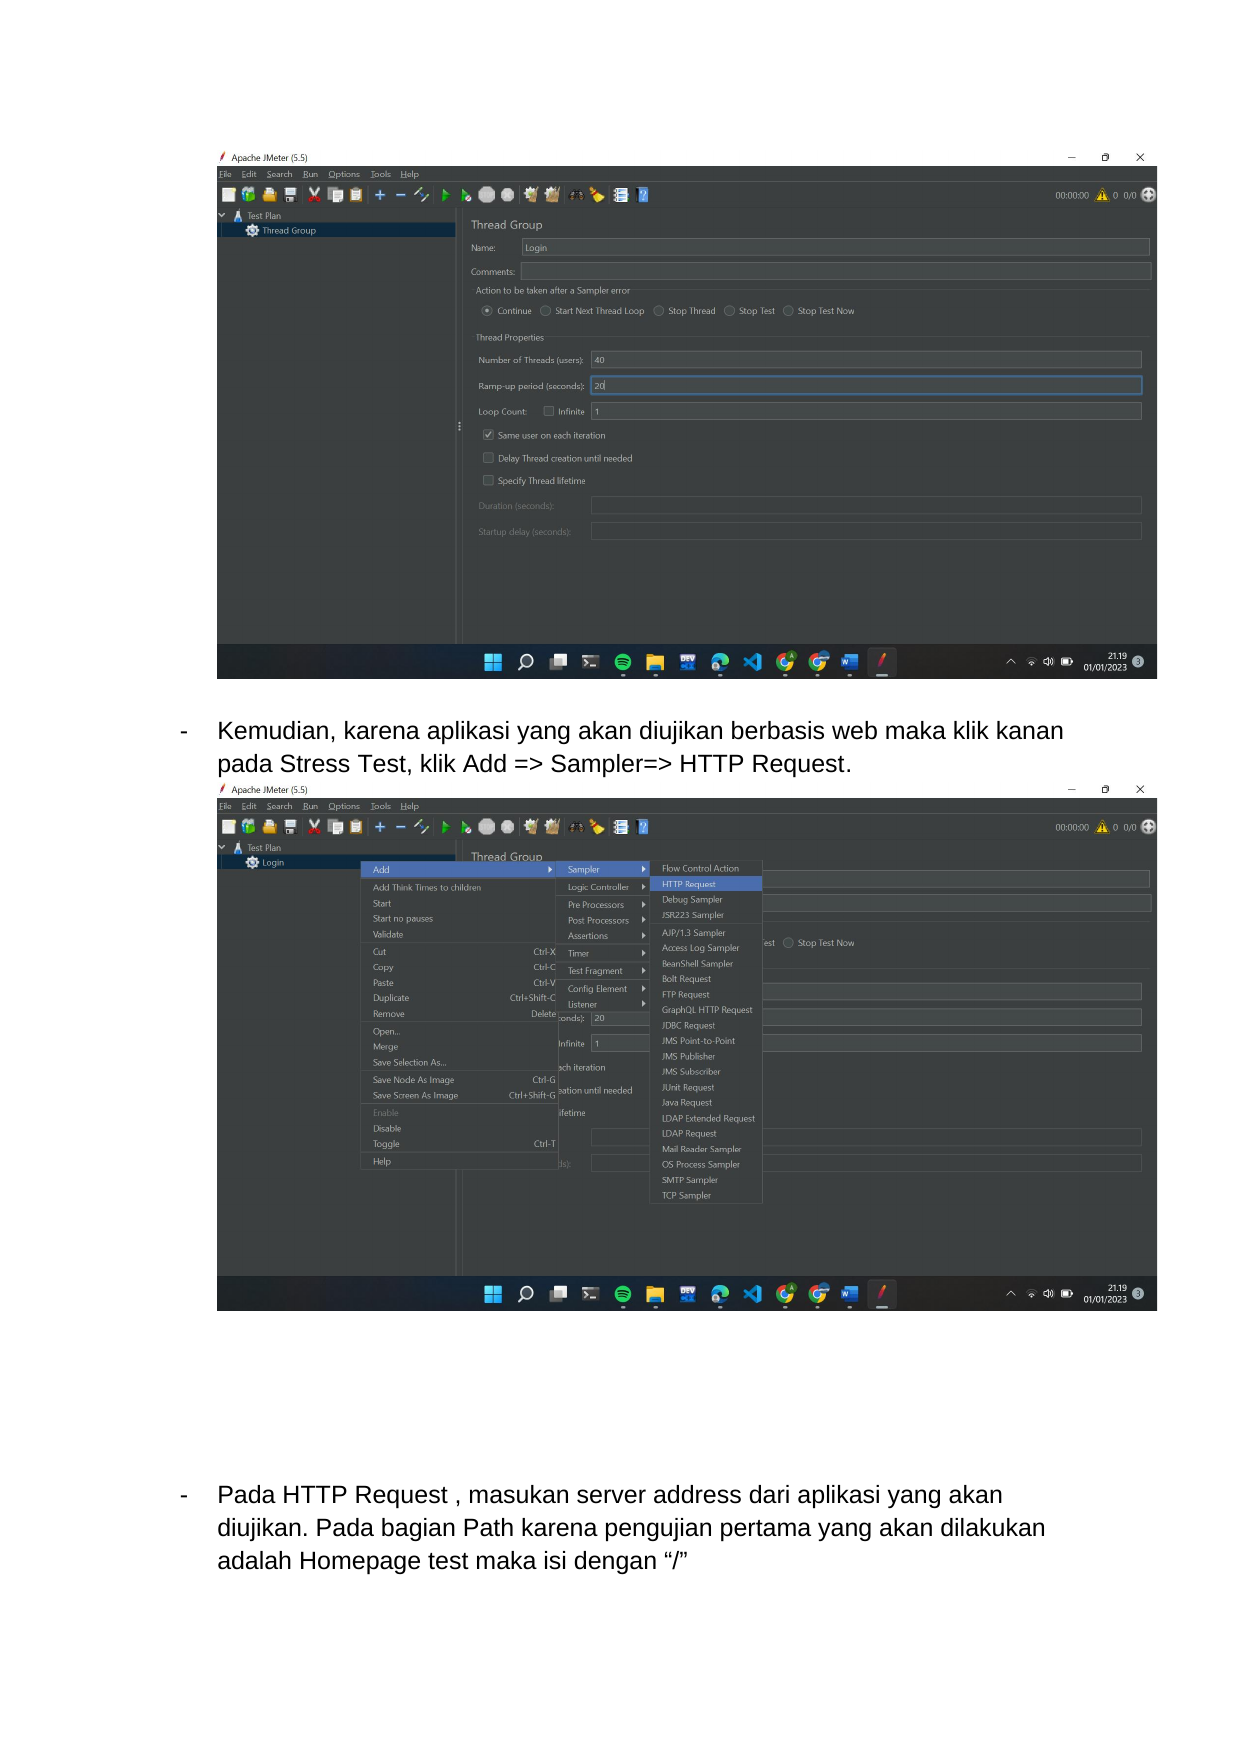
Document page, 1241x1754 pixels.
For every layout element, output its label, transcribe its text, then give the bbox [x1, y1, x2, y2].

list Kemudian, karena aplikasi yang akan diujikan berbasis web maka klik kanan pada Stress Test, klik Add => Sampler=> HTTP Request. [179, 716, 1090, 778]
picture [217, 150, 1158, 679]
picture [217, 782, 1158, 1311]
list Pada HTTP Request , masukan server address dari aplikasi yang akan diujikan. Pada bagian Path karena pengujian pertama yang akan dilakukan adalah Homepage test maka isi dengan “/” [179, 1480, 1090, 1575]
